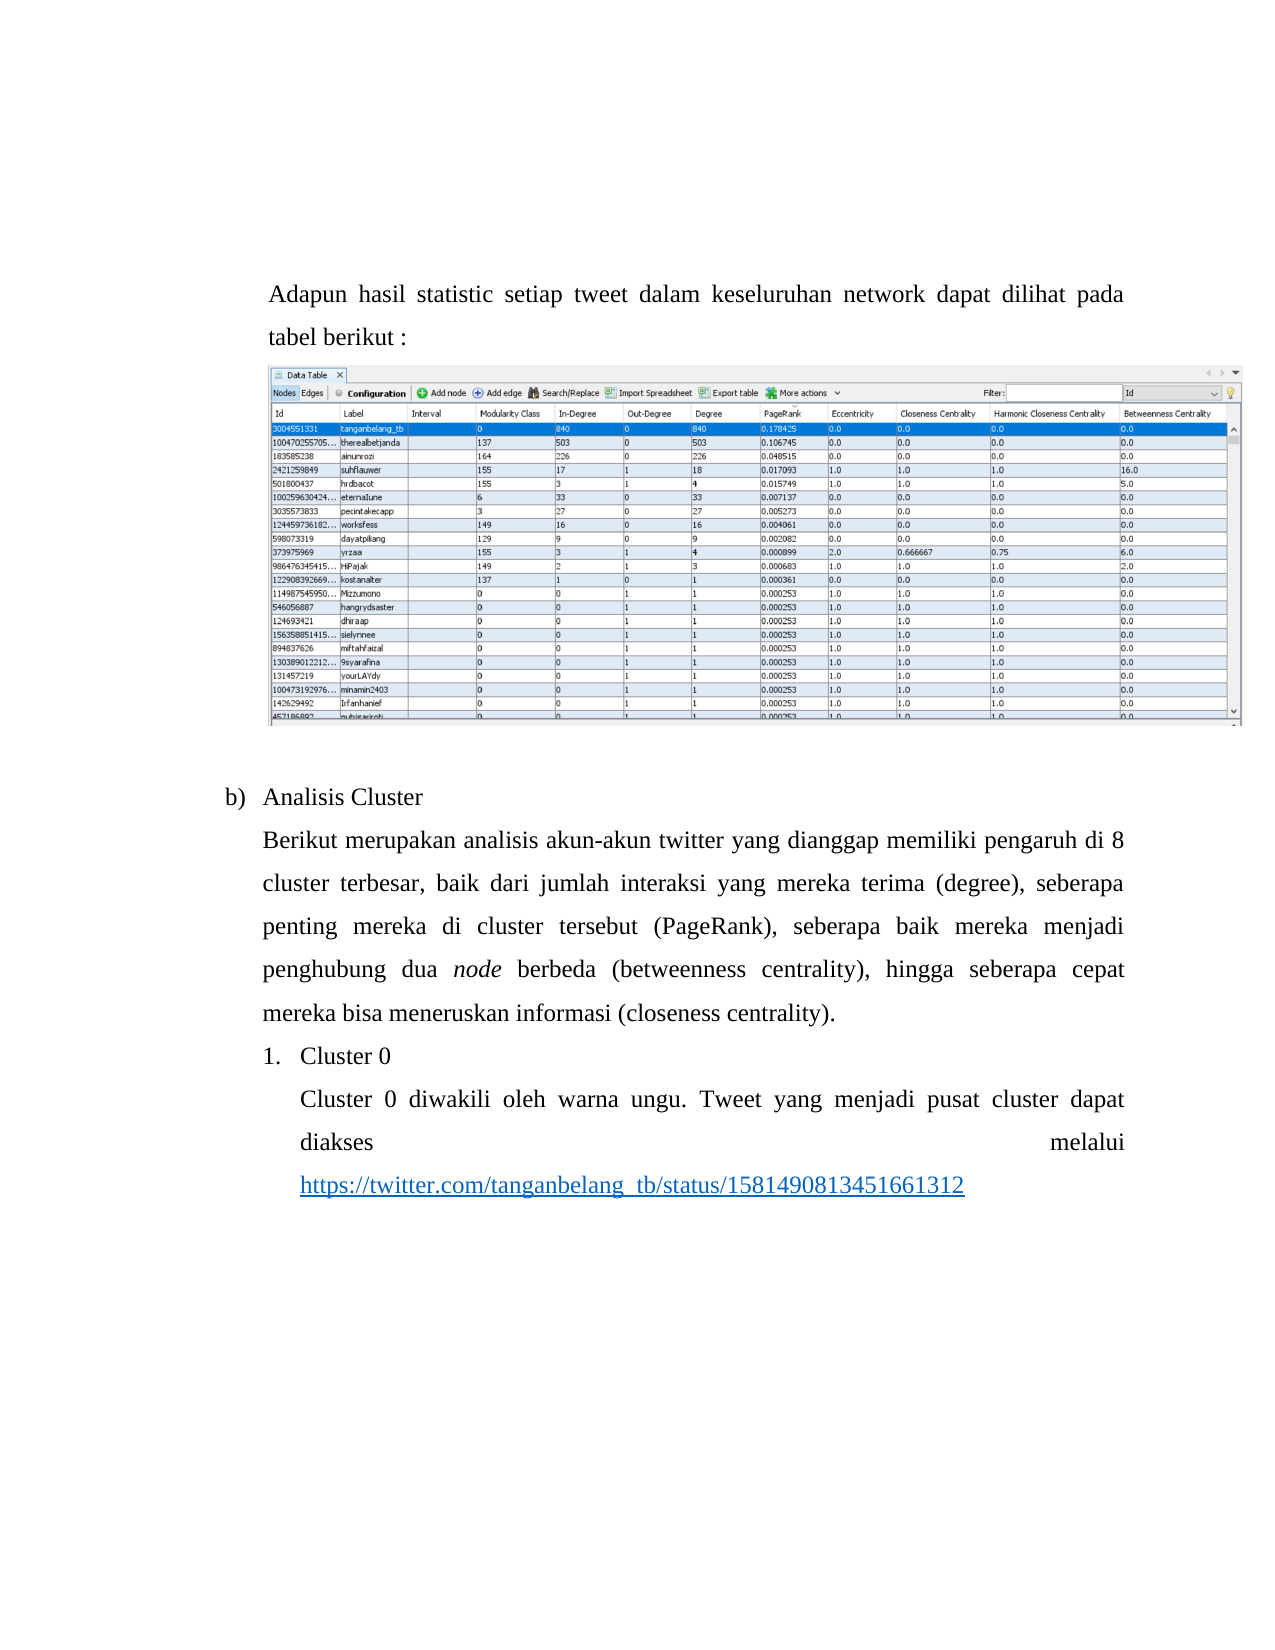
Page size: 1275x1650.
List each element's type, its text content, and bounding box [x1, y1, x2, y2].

list Berikut merupakan analisis akun-akun twitter yang dianggap memiliki pengaruh di 8 cluster terbesar, baik dari jumlah interaksi yang mereka terima (degree), seberapa penting mereka di cluster tersebut (PageRank), seberapa baik mereka menjadi penghubung dua node berbeda (betweenness centrality), hingga seberapa cepat mereka bisa meneruskan informasi (closeness centrality). [262, 825, 1125, 1026]
picture [268, 365, 1244, 726]
list Analisis Cluster [225, 782, 1125, 811]
list Cluster 0 [262, 1041, 1125, 1069]
list Adapun hasil statistic setiap tweet dalam keseluruhan network dapat dilihat pada tabel berikut : [268, 279, 1125, 351]
list Cluster 0 diwakili oleh warna ungu. Tweet yang menjadi pusat cluster dapat diakses melalui https://twitter.com/tanganbelang_tb/status/1581490813451661312 [300, 1084, 1125, 1199]
